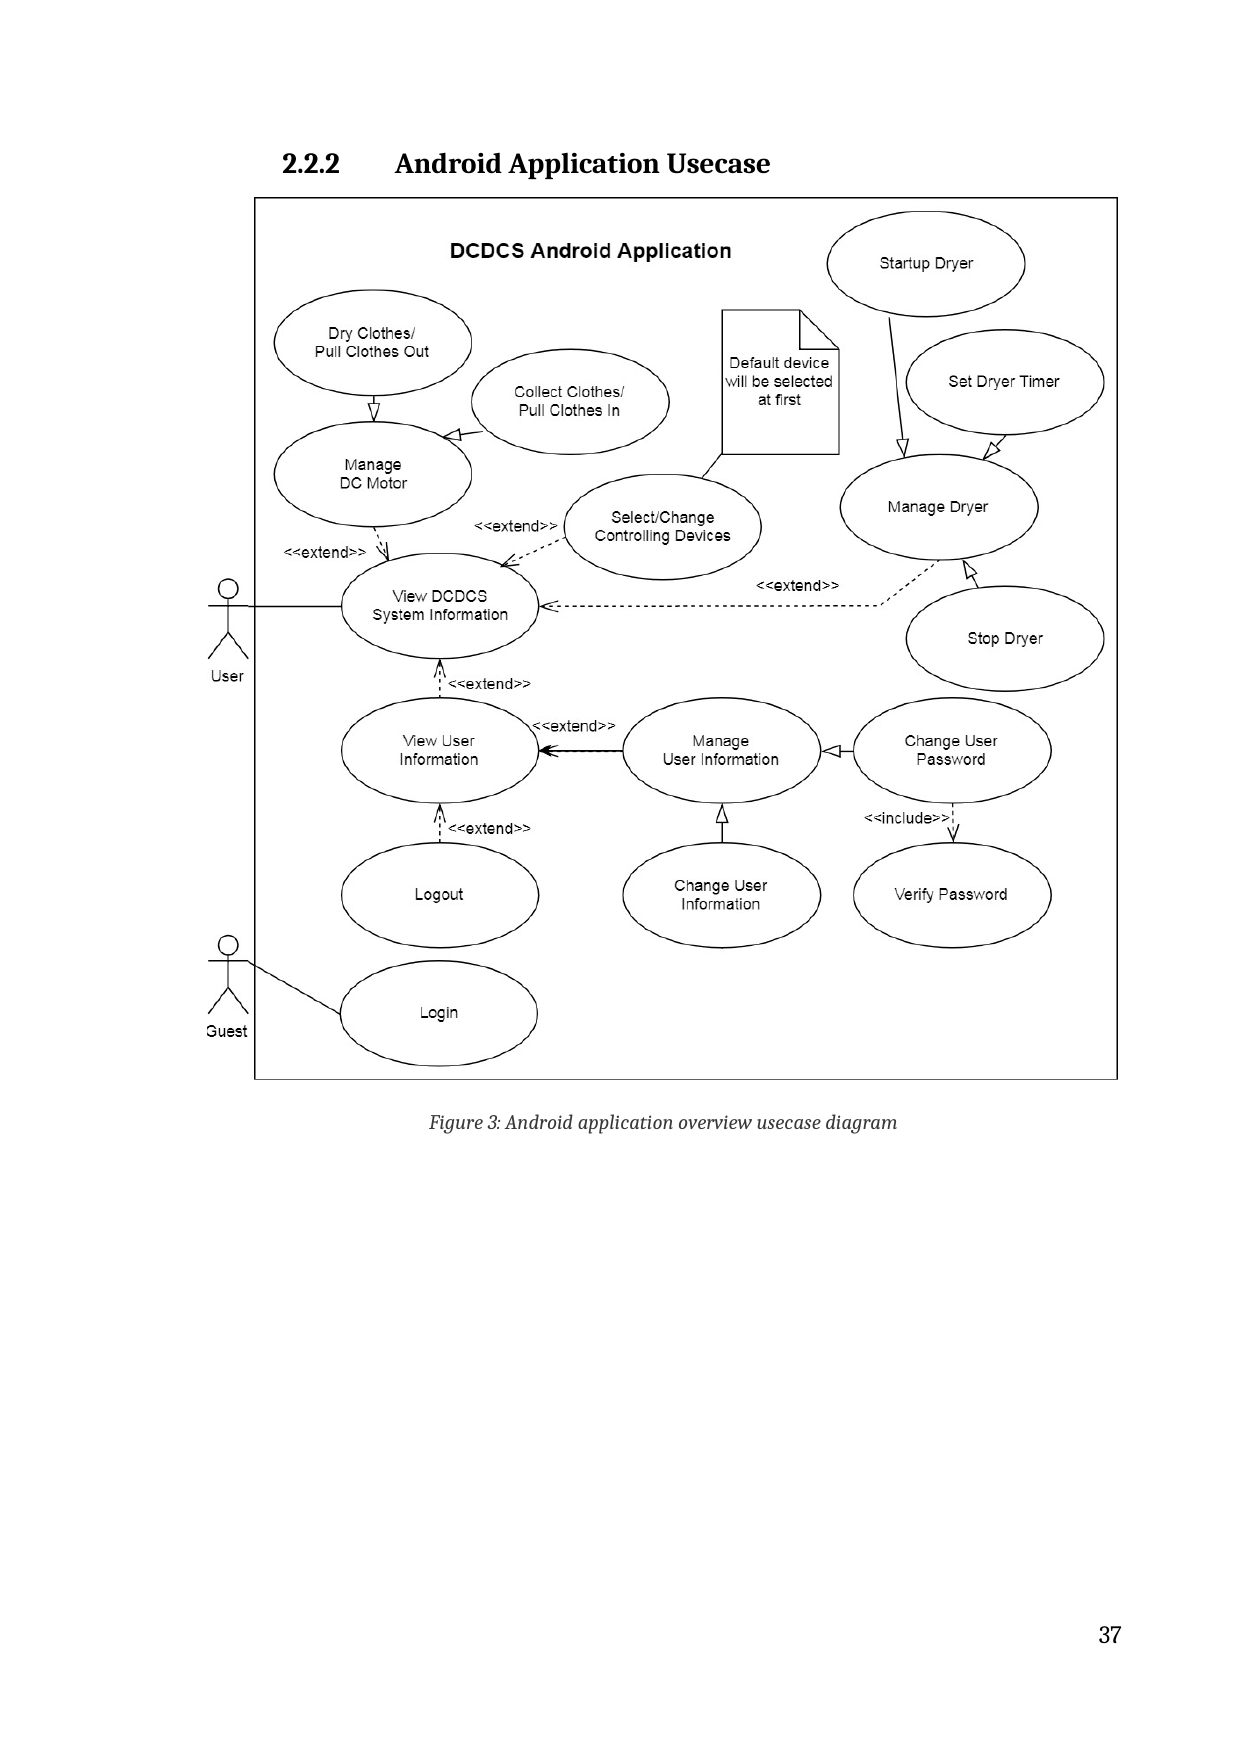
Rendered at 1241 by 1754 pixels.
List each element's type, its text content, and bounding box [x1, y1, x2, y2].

picture [207, 197, 1119, 1080]
text Figure 3: Android application overview usecase diagram [207, 1111, 1122, 1135]
subtitle Android Application Usecase [282, 147, 1122, 181]
